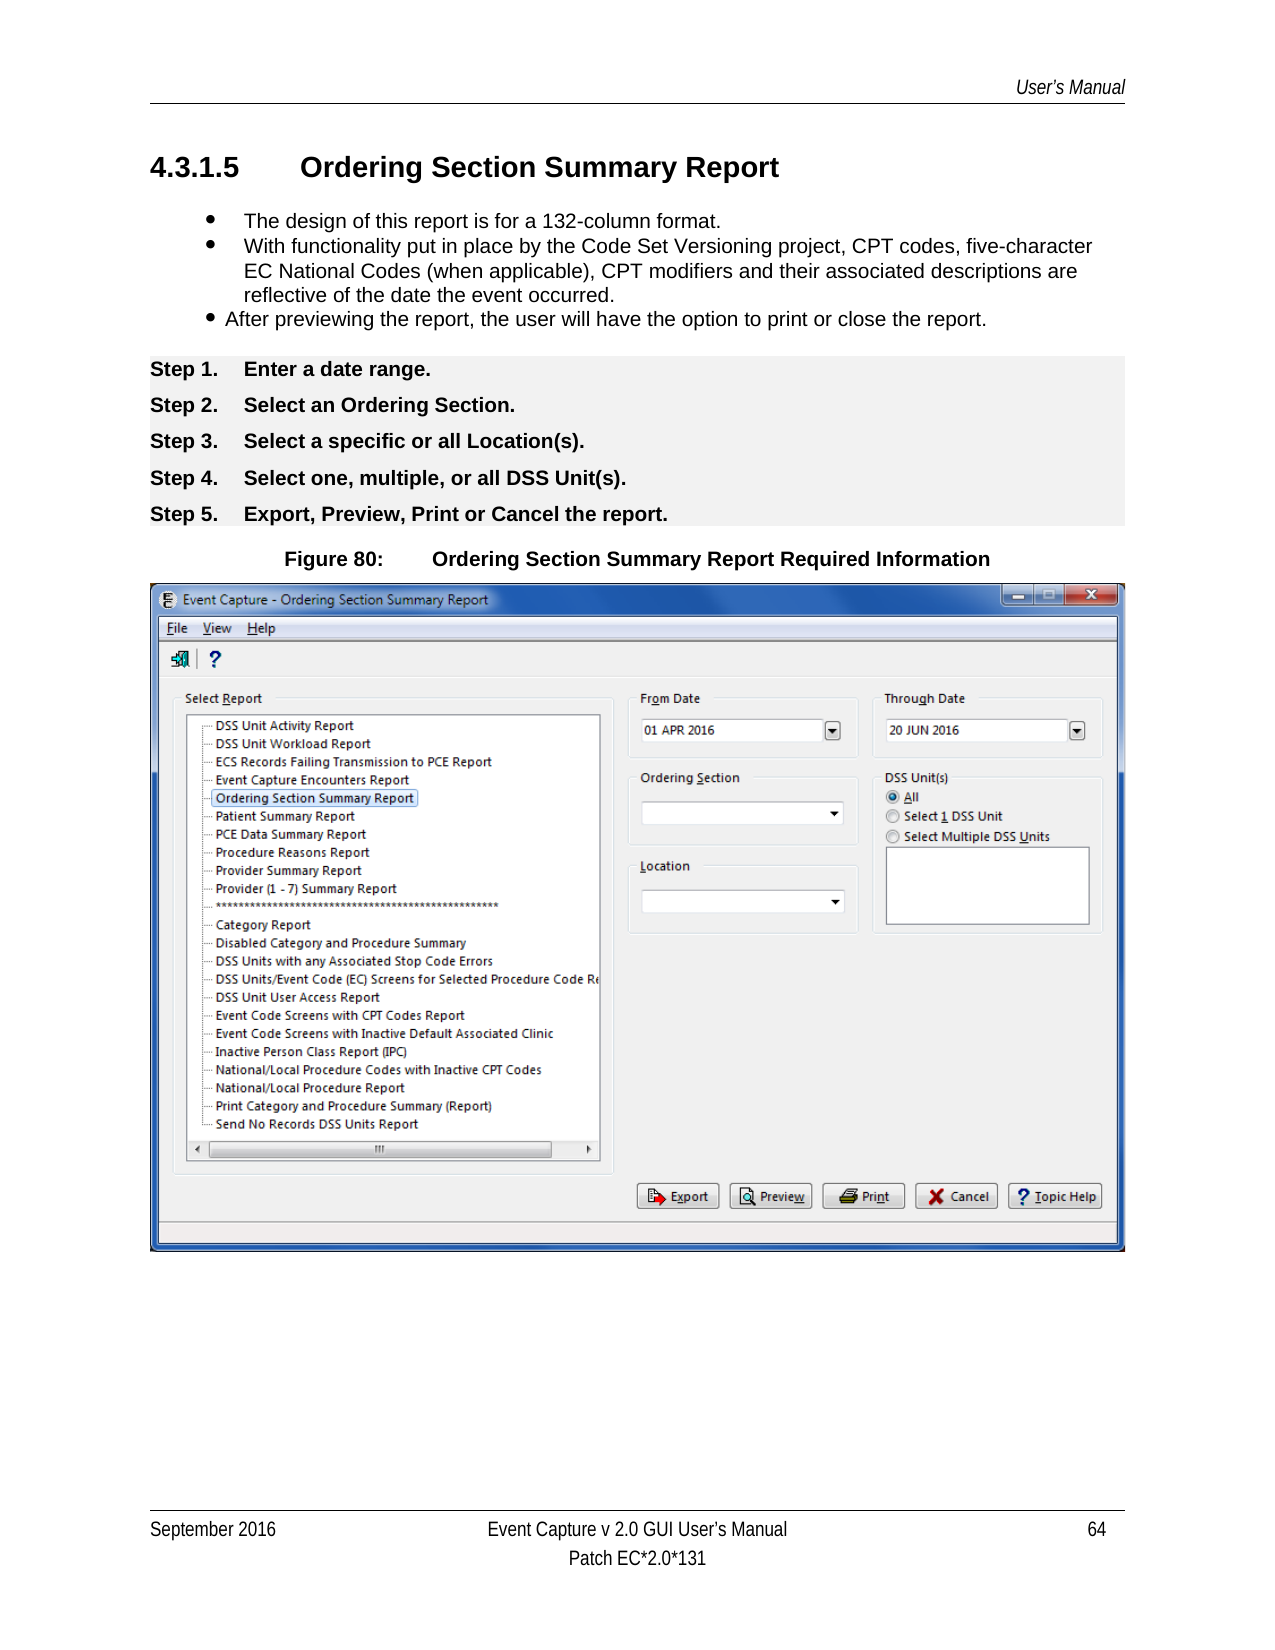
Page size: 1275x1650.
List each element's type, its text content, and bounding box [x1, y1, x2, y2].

text Export, Preview, Print or Cancel the report. [150, 502, 1125, 526]
list After previewing the report, the user will have the option to print or close the report. [206, 306, 1125, 331]
text Select one, multiple, or all DSS Unit(s). [150, 466, 1125, 490]
text Ordering Section Summary Report Required Information [150, 547, 1125, 571]
picture [150, 583, 1125, 1252]
list With functionality put in place by the Code Set Versioning project, CPT codes, five-character EC National Codes (when applicable), CPT modifiers and their associated descriptions are reflective of the date the event occurred. [206, 233, 1125, 306]
list The design of this report is for a 132-column format. [206, 208, 1125, 233]
text Select an Ordering Section. [150, 393, 1125, 417]
subtitle Ordering Section Summary Report [150, 150, 1125, 183]
list Enter a date range. [150, 356, 1125, 380]
text Select a specific or all Location(s). [150, 429, 1125, 453]
